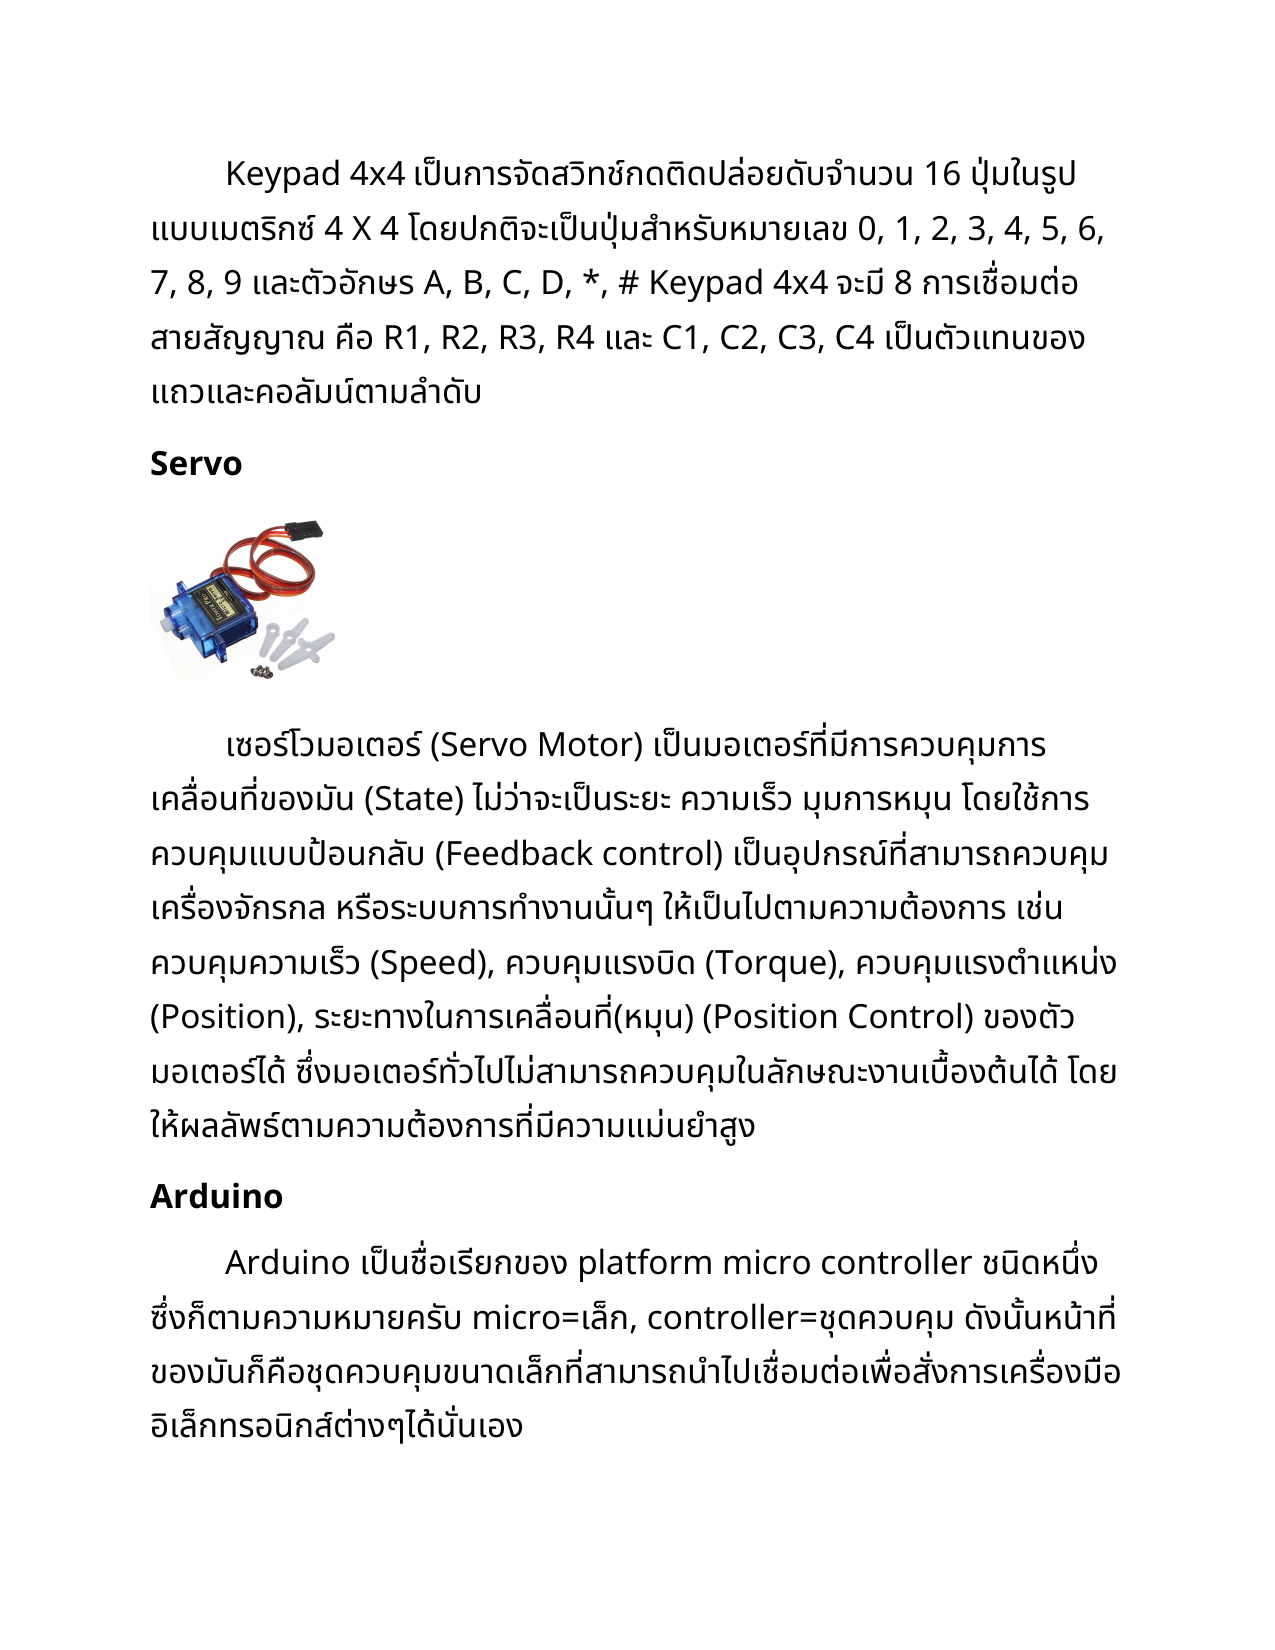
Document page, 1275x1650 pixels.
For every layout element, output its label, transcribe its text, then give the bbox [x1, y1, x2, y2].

text Keypad 4x4เป็นการจัดสวิทช์กดติดปล่อยดับจำนวน 16 ปุ่มในรูปแบบเมตริกซ์ 4 X 4 โดยปกติจะเป็นปุ่มสำหรับหมายเลข 0, 1, 2, 3, 4, 5, 6, 7, 8, 9 และตัวอักษร A, B, C, D, *, # Keypad 4x4จะมี 8 การเชื่อมต่อสายสัญญาณ คือ R1, R2, R3, R4 และ C1, C2, C3, C4 เป็นตัวแทนของแถวและคอลัมน์ตามลำดับ [150, 150, 1125, 419]
picture [150, 505, 347, 702]
text Arduino เป็นชื่อเรียกของ platform micro controller ชนิดหนึ่งซึ่งก็ตามความหมายครับ micro=เล็ก, controller=ชุดควบคุม ดังนั้นหน้าที่ของมันก็คือชุดควบคุมขนาดเล็กที่สามารถนำไปเชื่อมต่อเพื่อสั่งการเครื่องมืออิเล็กทรอนิกส์ต่างๆได้นั่นเอง [150, 1239, 1125, 1453]
text เซอร์โวมอเตอร์ (Servo Motor) เป็นมอเตอร์ที่มีการควบคุมการเคลื่อนที่ของมัน (State) ไม่ว่าจะเป็นระยะ ความเร็ว มุมการหมุน โดยใช้การควบคุมแบบป้อนกลับ (Feedback control) เป็นอุปกรณ์ที่สามารถควบคุมเครื่องจักรกล หรือระบบการทํางานนั้นๆ ให้เป็นไปตามความต้องการ เช่น ควบคุมความเร็ว (Speed), ควบคุมแรงบิด (Torque), ควบคุมแรงตําแหน่ง (Position), ระยะทางในการเคลื่อนที่(หมุน) (Position Control) ของตัวมอเตอร์ได้ ซึ่งมอเตอร์ทั่วไปไม่สามารถควบคุมในลักษณะงานเบื้องต้นได้ โดยให้ผลลัพธ์ตามความต้องการที่มีความแม่นยําสูง [150, 721, 1125, 1153]
text Arduino [150, 1173, 1125, 1219]
text Servo [150, 439, 1125, 485]
